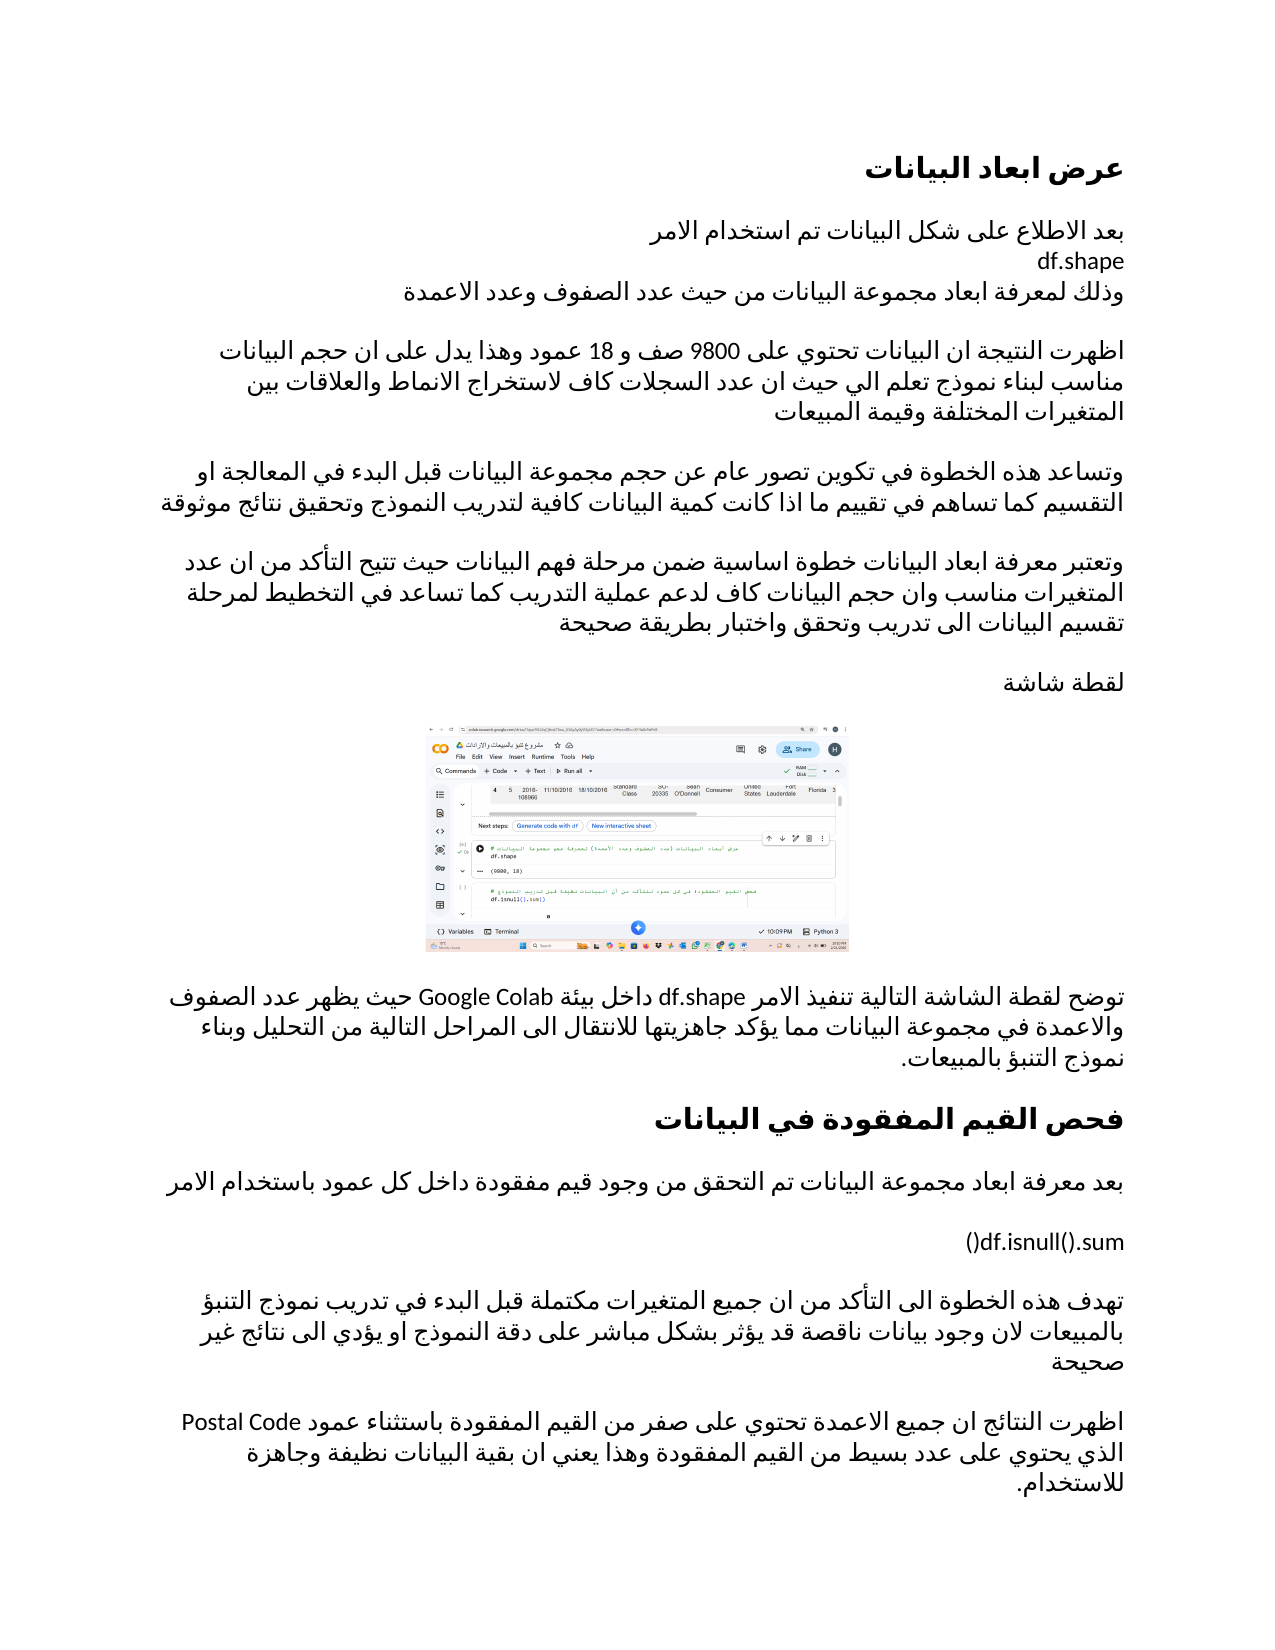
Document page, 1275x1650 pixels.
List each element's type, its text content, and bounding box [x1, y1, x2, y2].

text توضح لقطة الشاشة التالية تنفيذ الامر df.shape داخل بيئة Google Colab حيث يظهر عدد الصفوف والاعمدة في مجموعة البيانات مما يؤكد جاهزيتها للانتقال الى المراحل التالية من التحليل وبناء نموذج التنبؤ بالمبيعات. [150, 981, 1125, 1072]
text لقطة شاشة [150, 667, 1125, 698]
picture [425, 726, 849, 952]
text وتساعد هذه الخطوة في تكوين تصور عام عن حجم مجموعة البيانات قبل البدء في المعالجة او التقسيم كما تساهم في تقييم ما اذا كانت كمية البيانات كافية لتدريب النموذج وتحقيق نتائج موثوقة [150, 456, 1125, 517]
text فحص القيم المفقودة في البيانات [150, 1101, 1125, 1137]
text df.isnull().sum() [150, 1226, 1125, 1256]
text وتعتبر معرفة ابعاد البيانات خطوة اساسية ضمن مرحلة فهم البيانات حيث تتيح التأكد من ان عدد المتغيرات مناسب وان حجم البيانات كاف لدعم عملية التدريب كما تساعد في التخطيط لمرحلة تقسيم البيانات الى تدريب وتحقق واختبار بطريقة صحيحة [150, 546, 1125, 638]
text بعد معرفة ابعاد مجموعة البيانات تم التحقق من وجود قيم مفقودة داخل كل عمود باستخدام الامر [150, 1166, 1125, 1197]
text اظهرت النتائج ان جميع الاعمدة تحتوي على صفر من القيم المفقودة باستثناء عمود Postal Code الذي يحتوي على عدد بسيط من القيم المفقودة وهذا يعني ان بقية البيانات نظيفة وجاهزة للاستخدام. [150, 1406, 1125, 1498]
text عرض ابعاد البيانات [150, 150, 1125, 186]
text بعد الاطلاع على شكل البيانات تم استخدام الامر df.shape وذلك لمعرفة ابعاد مجموعة البيانات من حيث عدد الصفوف وعدد الاعمدة [150, 215, 1125, 306]
text اظهرت النتيجة ان البيانات تحتوي على 9800 صف و 18 عمود وهذا يدل على ان حجم البيانات مناسب لبناء نموذج تعلم الي حيث ان عدد السجلات كاف لاستخراج الانماط والعلاقات بين المتغيرات المختلفة وقيمة المبيعات [150, 336, 1125, 427]
text تهدف هذه الخطوة الى التأكد من ان جميع المتغيرات مكتملة قبل البدء في تدريب نموذج التنبؤ بالمبيعات لان وجود بيانات ناقصة قد يؤثر بشكل مباشر على دقة النموذج او يؤدي الى نتائج غير صحيحة [150, 1286, 1125, 1377]
